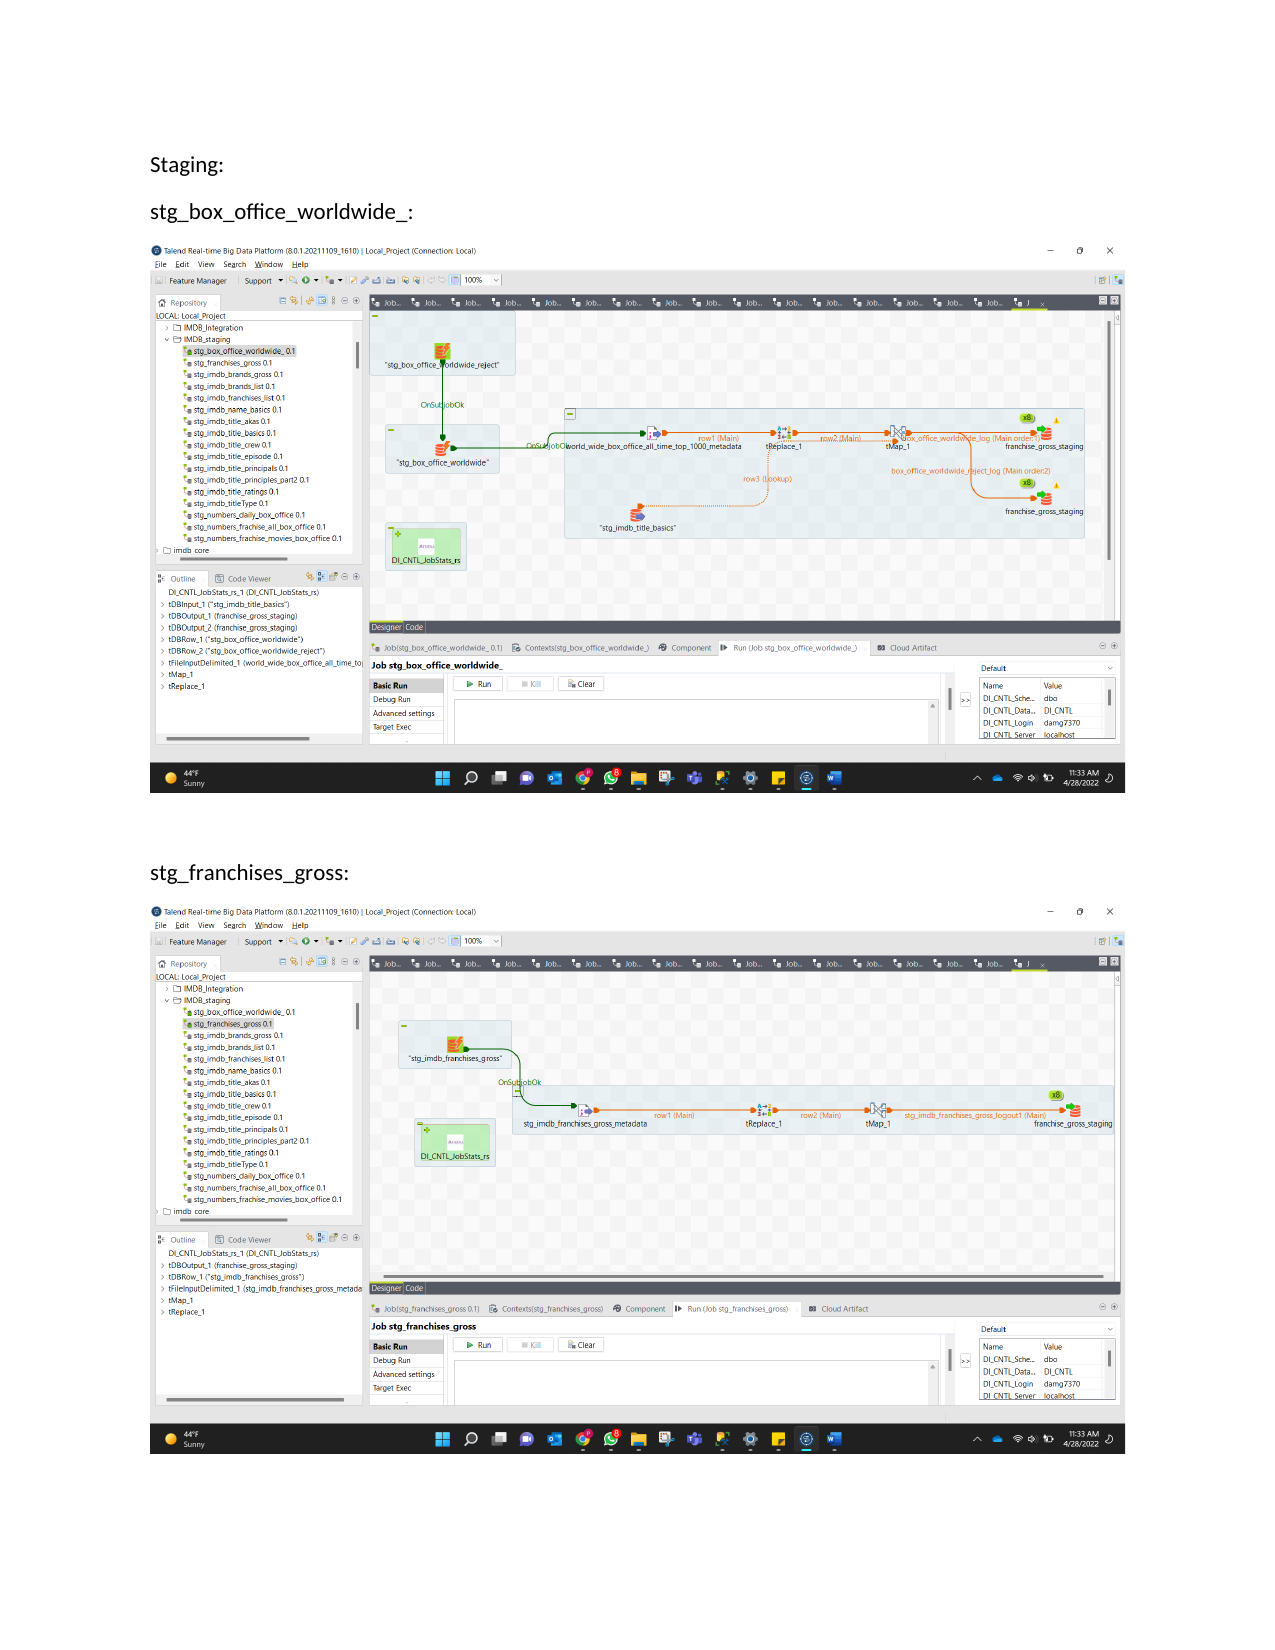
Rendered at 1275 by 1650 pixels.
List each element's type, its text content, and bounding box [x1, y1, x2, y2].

text Staging: [150, 150, 1125, 178]
text stg_box_office_worldwide_: [150, 197, 1125, 225]
picture [150, 243, 1125, 793]
picture [150, 904, 1125, 1454]
text stg_franchises_gross: [150, 858, 1125, 886]
